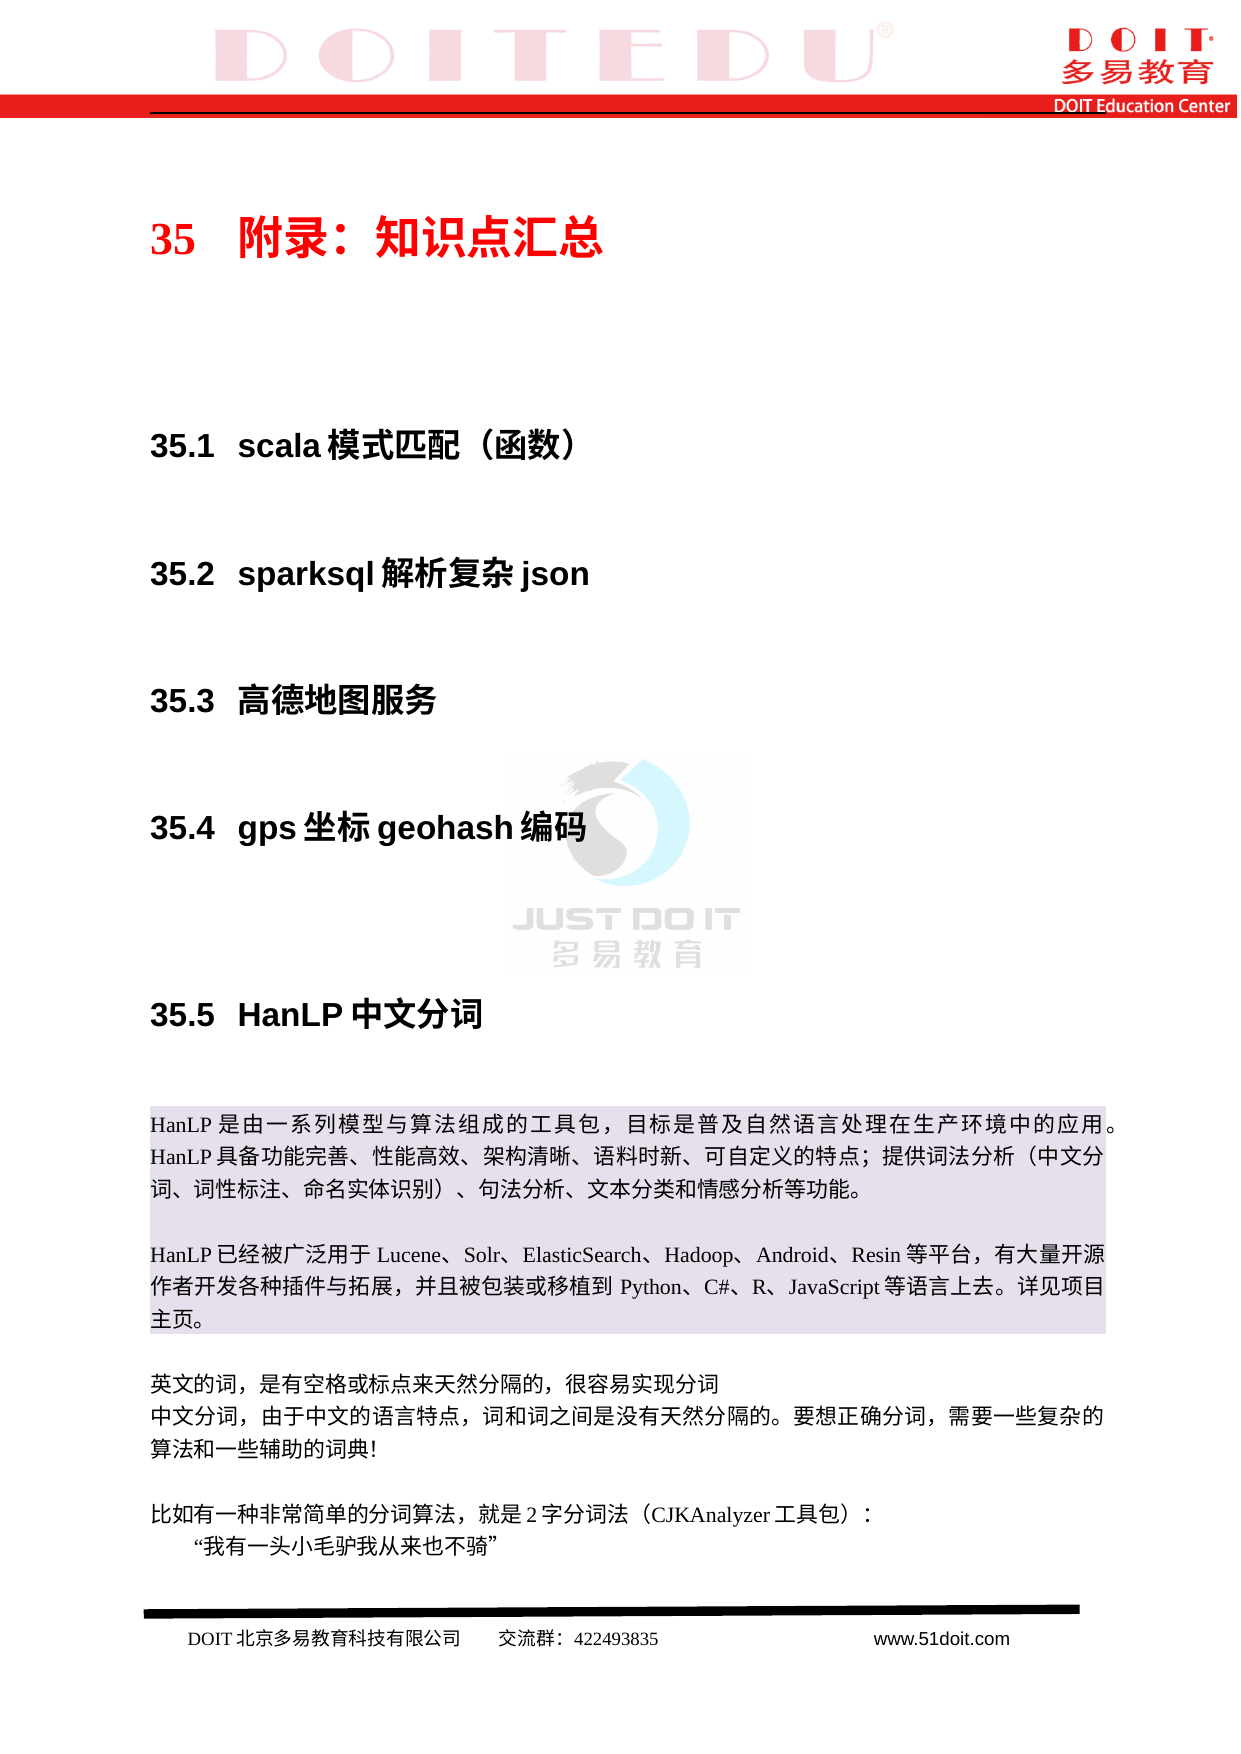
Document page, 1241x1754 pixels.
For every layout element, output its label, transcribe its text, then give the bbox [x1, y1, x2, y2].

subtitle 附录：知识点汇总 [150, 186, 1106, 283]
text 英文的词，是有空格或标点来天然分隔的，很容易实现分词 [150, 1366, 1106, 1399]
picture [0, 14, 1237, 118]
text 中文分词，由于中文的语言特点，词和词之间是没有天然分隔的。要想正确分词，需要一些复杂的算法和一些辅助的词典！ [150, 1399, 1106, 1464]
text HanLP是由一系列模型与算法组成的工具包，目标是普及自然语言处理在生产环境中的应用。HanLP具备功能完善、性能高效、架构清晰、语料时新、可自定义的特点；提供词法分析（中文分词、词性标注、命名实体识别）、句法分析、文本分类和情感分析等功能。 [150, 1106, 1106, 1204]
subtitle gps坐标geohash编码 [150, 792, 1106, 857]
text HanLP已经被广泛用于Lucene、Solr、ElasticSearch、Hadoop、Android、Resin等平台，有大量开源作者开发各种插件与拓展，并且被包装或移植到Python、C#、R、JavaScript等语言上去。详见项目主页。 [150, 1236, 1106, 1334]
text “我有一头小毛驴我从来也不骑” [150, 1529, 1106, 1561]
subtitle 高德地图服务 [150, 665, 1106, 730]
subtitle scala模式匹配（函数） [150, 411, 1106, 476]
text 比如有一种非常简单的分词算法，就是2字分词法（CJKAnalyzer工具包）： [150, 1496, 1106, 1529]
subtitle HanLP中文分词 [150, 979, 1106, 1044]
subtitle sparksql解析复杂json [150, 538, 1106, 603]
